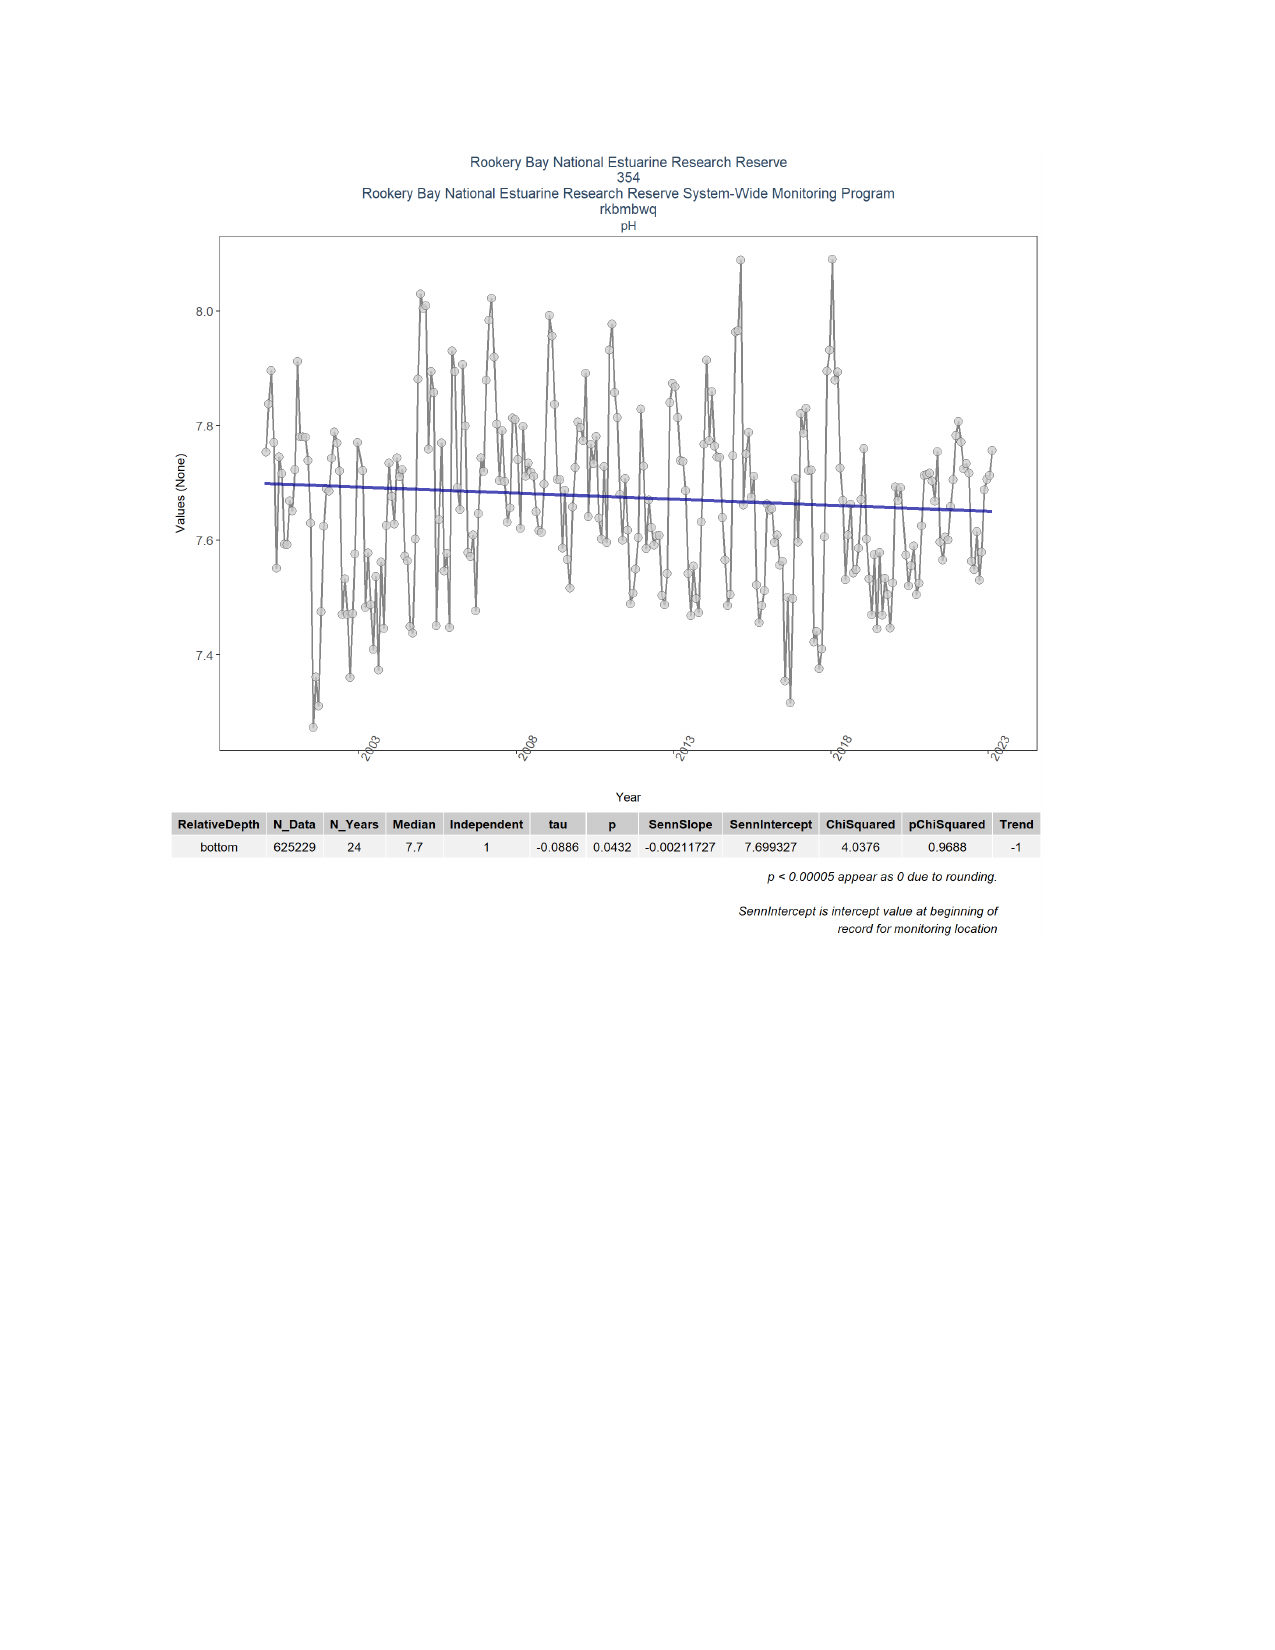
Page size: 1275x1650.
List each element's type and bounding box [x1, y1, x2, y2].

picture [168, 150, 1044, 938]
